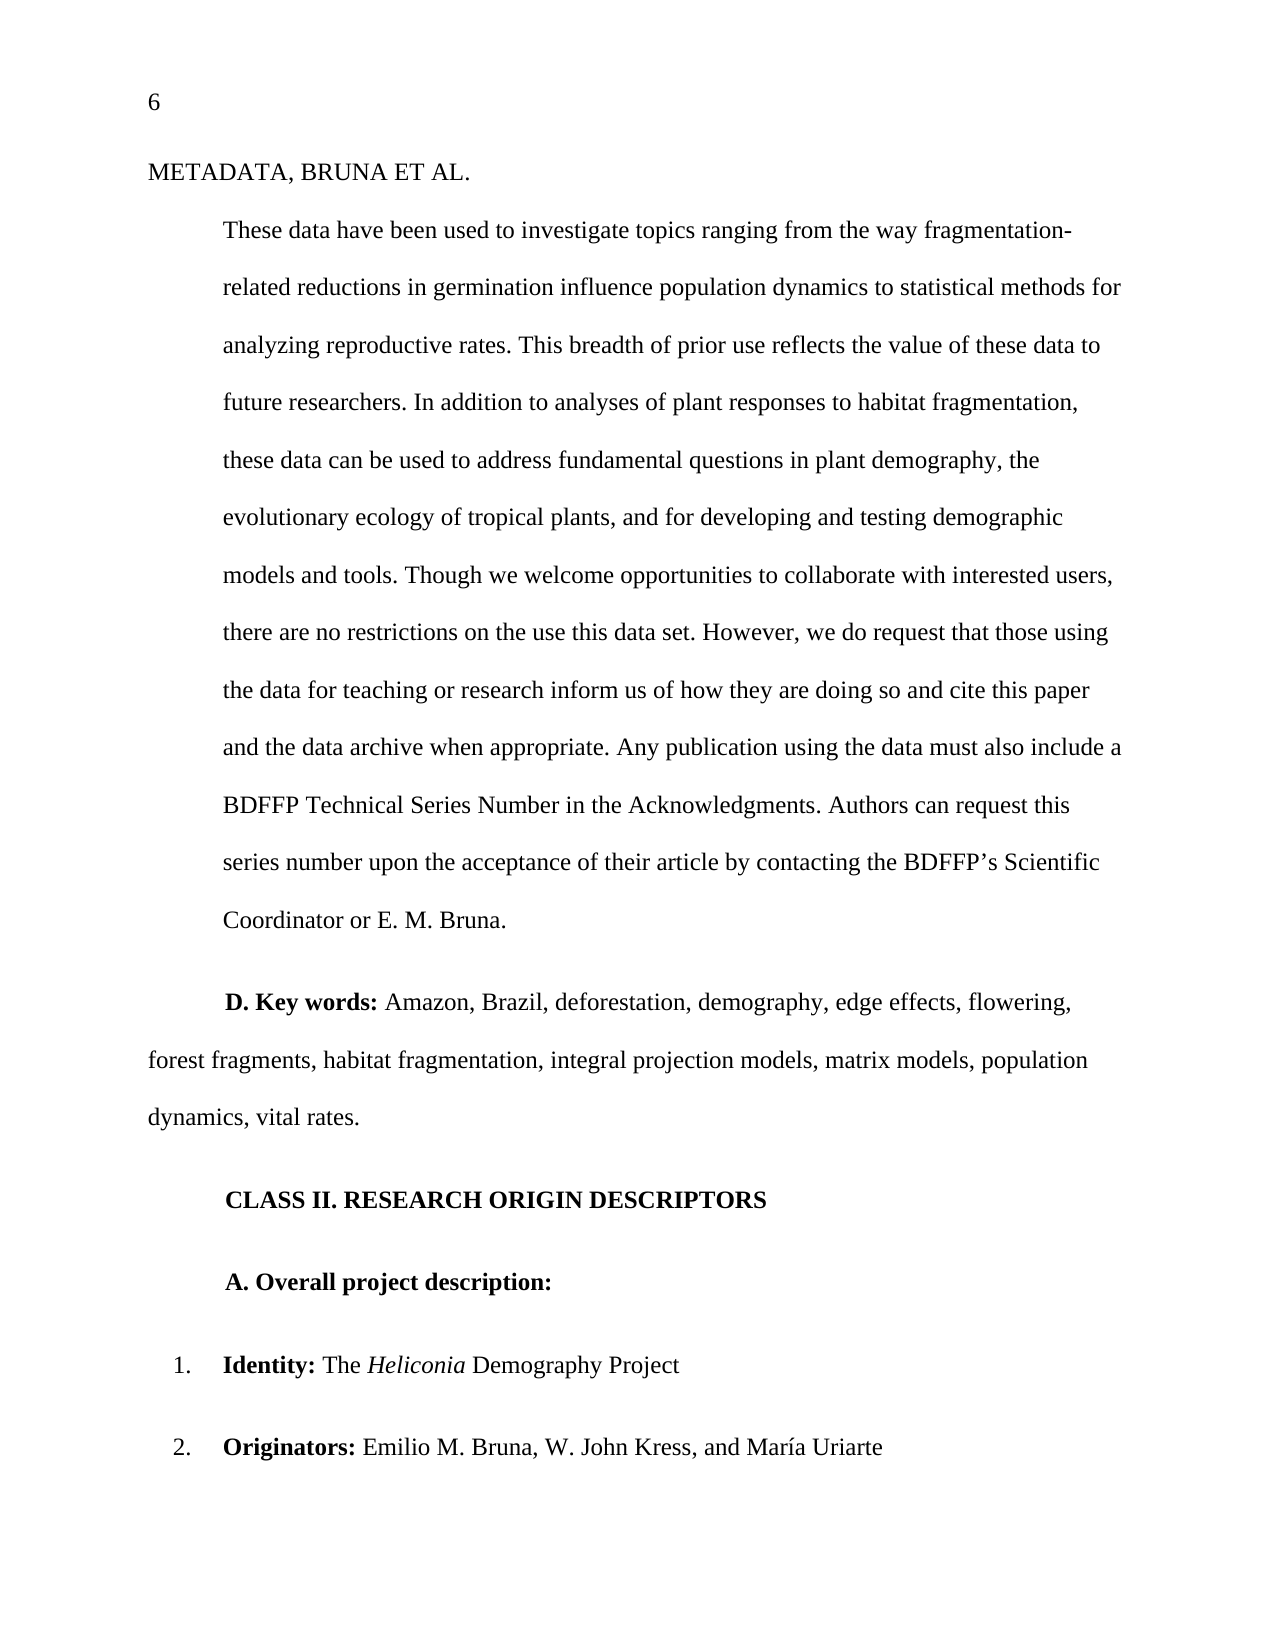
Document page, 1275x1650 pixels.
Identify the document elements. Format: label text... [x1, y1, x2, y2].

list Identity: The Heliconia Demography Project [173, 1350, 1127, 1379]
text D. Key words: Amazon, Brazil, deforestation, demography, edge effects, flowering, forest fragments, habitat fragmentation, integral projection models, matrix models, population dynamics, vital rates. [148, 987, 1127, 1131]
text CLASS II. RESEARCH ORIGIN DESCRIPTORS [148, 1185, 1127, 1214]
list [173, 215, 1127, 934]
text A. Overall project description: [148, 1267, 1127, 1296]
list Originators: Emilio M. Bruna, W. John Kress, and María Uriarte [173, 1432, 1127, 1461]
